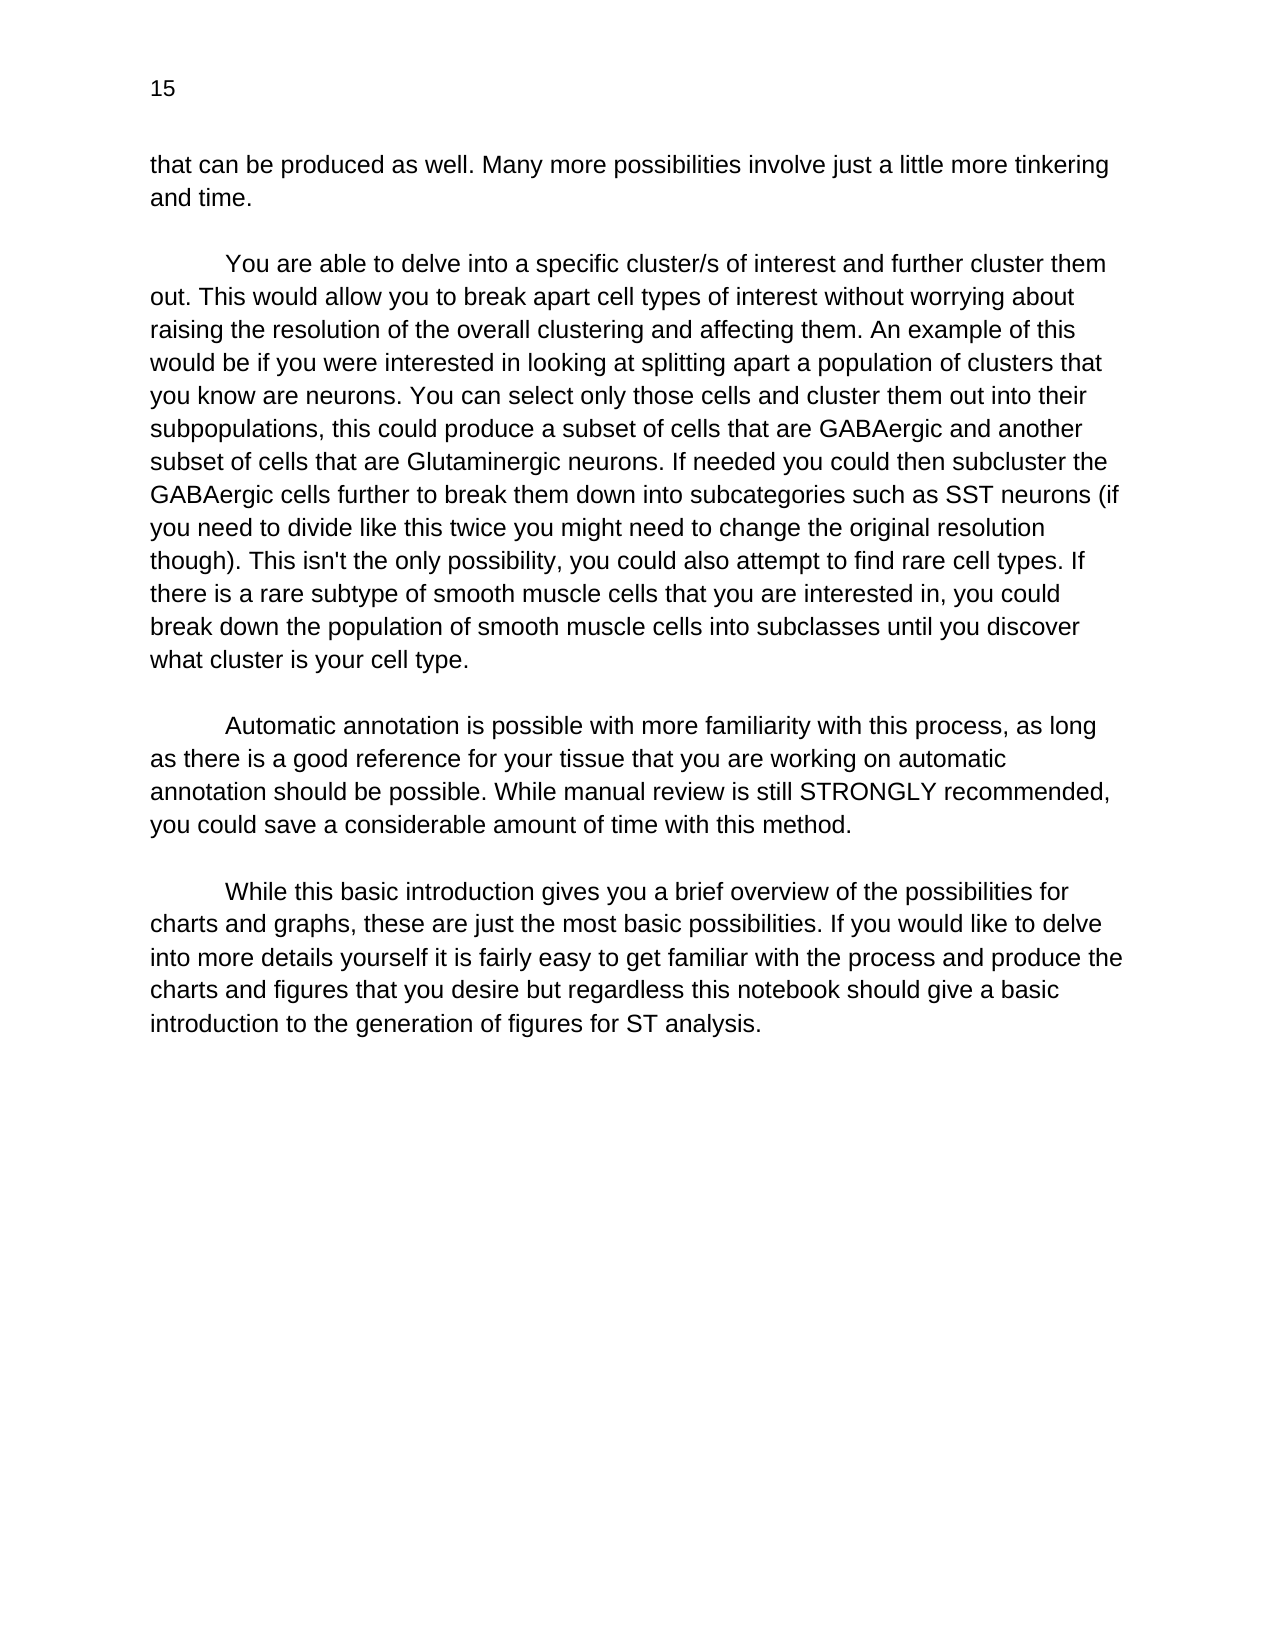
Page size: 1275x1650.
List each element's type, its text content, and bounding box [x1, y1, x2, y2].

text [150, 150, 1125, 212]
text Automatic annotation is possible with more familiarity with this process, as long as there is a good reference for your tissue that you are working on automatic annotation should be possible. While manual review is still STRONGLY recommended, you could save a considerable amount of time with this method. [150, 711, 1125, 839]
text While this basic introduction gives you a brief overview of the possibilities for charts and graphs, these are just the most basic possibilities. If you would like to delve into more details yourself it is fairly easy to get familiar with the process and produce the charts and figures that you desire but regardless this notebook should give a basic introduction to the generation of figures for ST analysis. [150, 876, 1125, 1067]
text You are able to delve into a specific cluster/s of interest and further cluster them out. This would allow you to break apart cell types of interest without worrying about raising the resolution of the overall clustering and affecting them. An example of this would be if you were interested in looking at splitting apart a population of clusters that you know are neurons. You can select only those cells and cluster them out into their subpopulations, this could produce a subset of cells that are GABAergic and another subset of cells that are Glutaminergic neurons. If needed you could then subcluster the GABAergic cells further to break them down into subcategories such as SST neurons (if you need to divide like this twice you might need to change the original resolution though). This isn't the only possibility, you could also attempt to find rare cell types. If there is a rare subtype of smooth muscle cells that you are interested in, you could break down the population of smooth muscle cells into subclasses until you discover what cluster is your cell type. [150, 249, 1125, 674]
